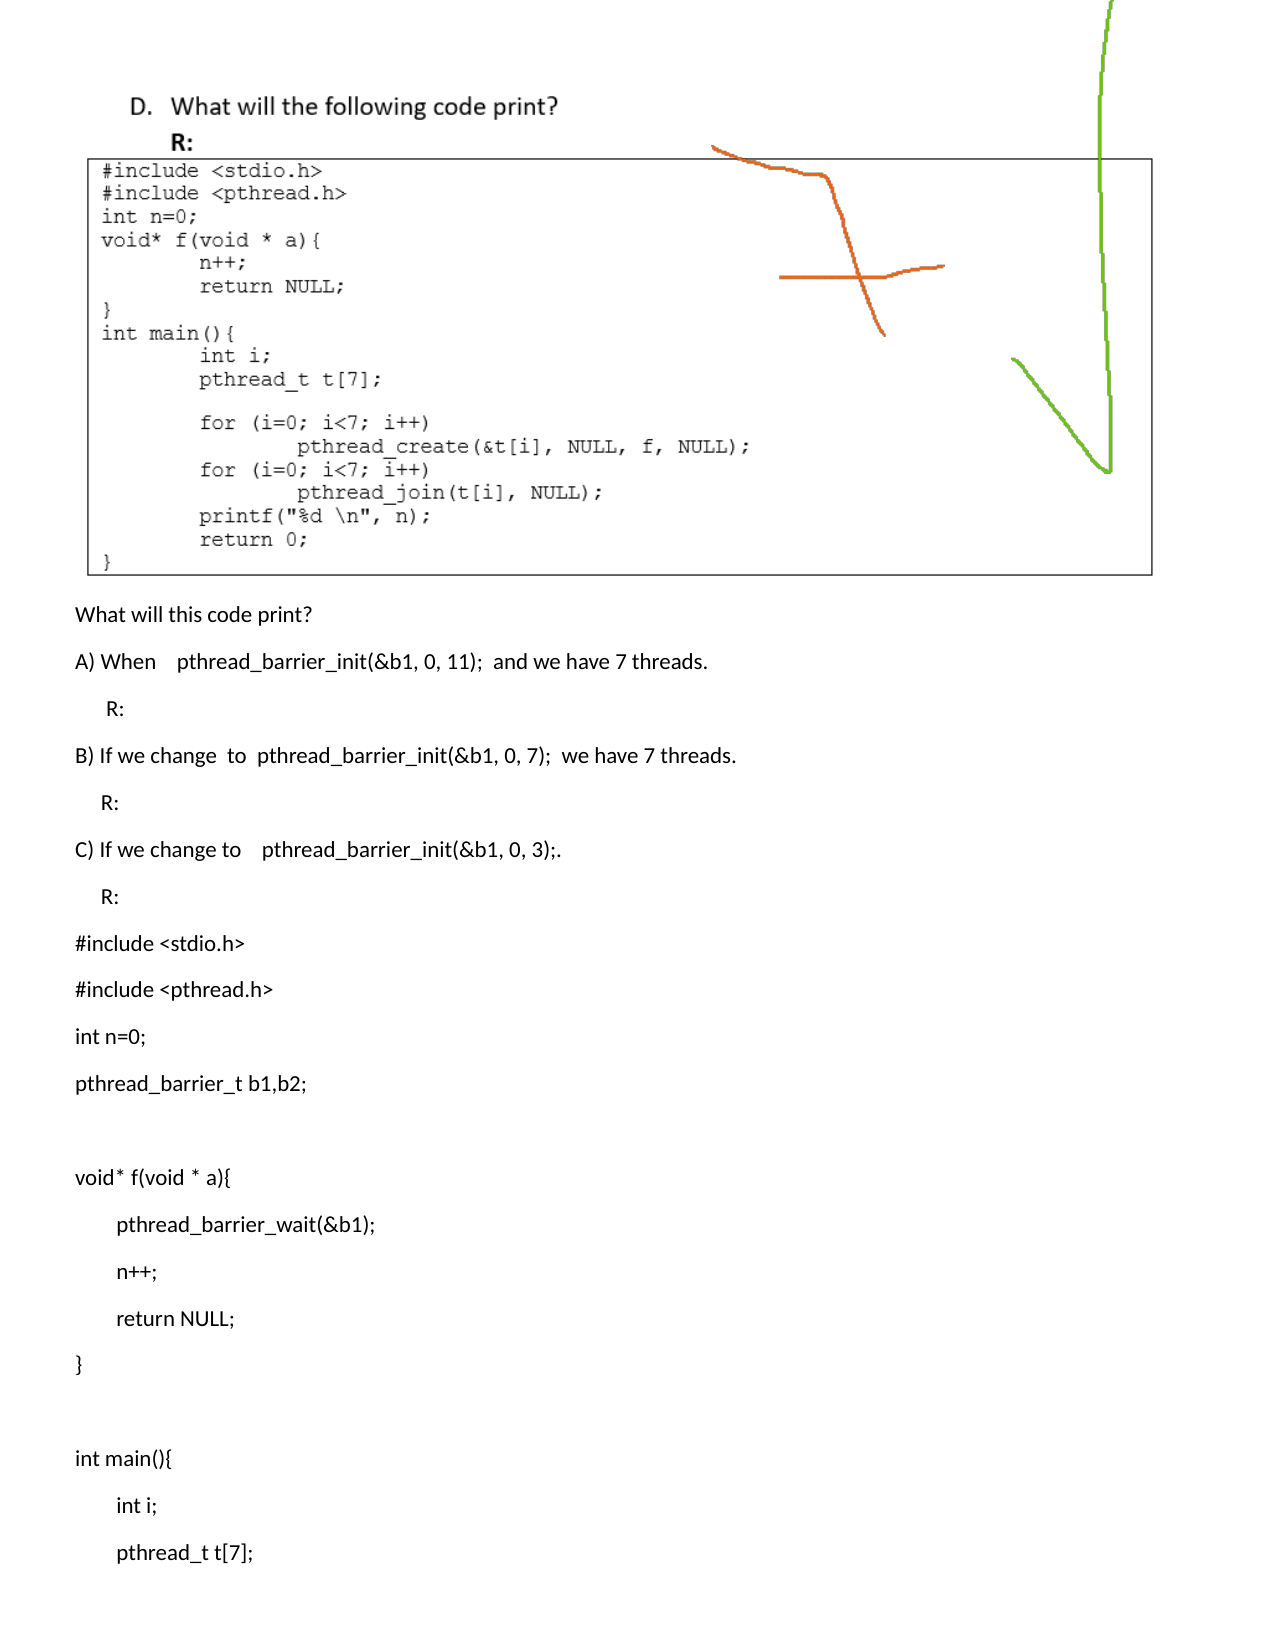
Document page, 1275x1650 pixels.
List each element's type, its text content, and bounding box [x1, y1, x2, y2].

text n++; [75, 1257, 1200, 1285]
text B) If we change to pthread_barrier_init(&b1, 0, 7); we have 7 threads. [75, 741, 1200, 769]
text } [75, 1351, 1200, 1378]
text int n=0; [75, 1022, 1200, 1050]
text R: [75, 788, 1200, 816]
text #include <stdio.h> [75, 929, 1200, 957]
text void* f(void * a){ [75, 1163, 1200, 1191]
text int i; [75, 1491, 1200, 1519]
text int main(){ [75, 1444, 1200, 1472]
text #include <pthread.h> [75, 976, 1200, 1003]
text R: [75, 694, 1200, 722]
text What will this code print? [75, 601, 1200, 628]
text pthread_barrier_wait(&b1); [75, 1210, 1200, 1238]
text pthread_barrier_t b1,b2; [75, 1069, 1200, 1097]
text pthread_t t[7]; [75, 1538, 1200, 1566]
text R: [75, 882, 1200, 910]
text A) When pthread_barrier_init(&b1, 0, 11); and we have 7 threads. [75, 647, 1200, 675]
text return NULL; [75, 1304, 1200, 1332]
picture [75, 0, 1200, 582]
text C) If we change to pthread_barrier_init(&b1, 0, 3);. [75, 835, 1200, 863]
